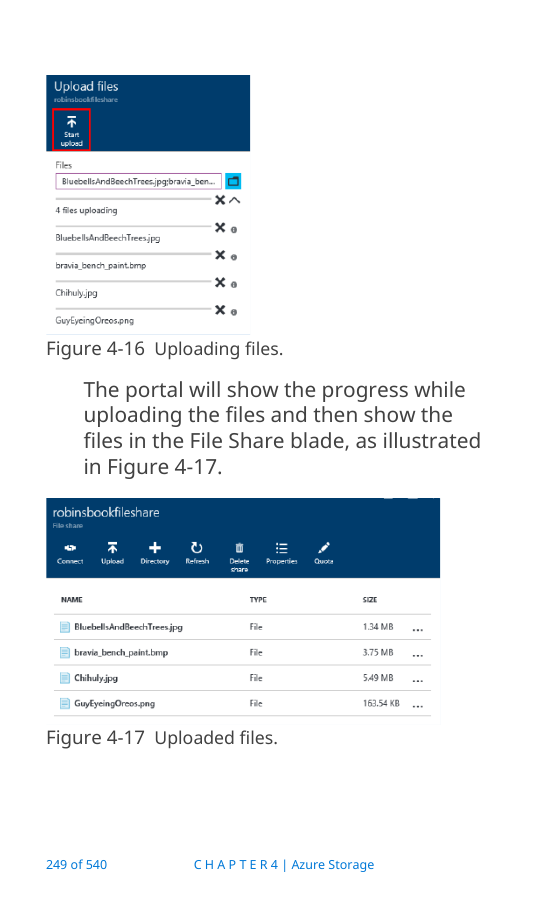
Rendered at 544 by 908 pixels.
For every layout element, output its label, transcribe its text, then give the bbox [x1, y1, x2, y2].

text 249 of 540 C H A P T E R 4 | Azure Storage [46, 856, 495, 873]
picture [46, 498, 441, 724]
text The portal will show the progress while uploading the files and then show the files in the File Share blade, as illustrated in Figure 4-17. [83, 377, 495, 481]
text Figure 4-16 Uploading files. [46, 335, 495, 361]
picture [46, 75, 251, 335]
text Figure 4-17 Uploaded files. [46, 724, 495, 750]
